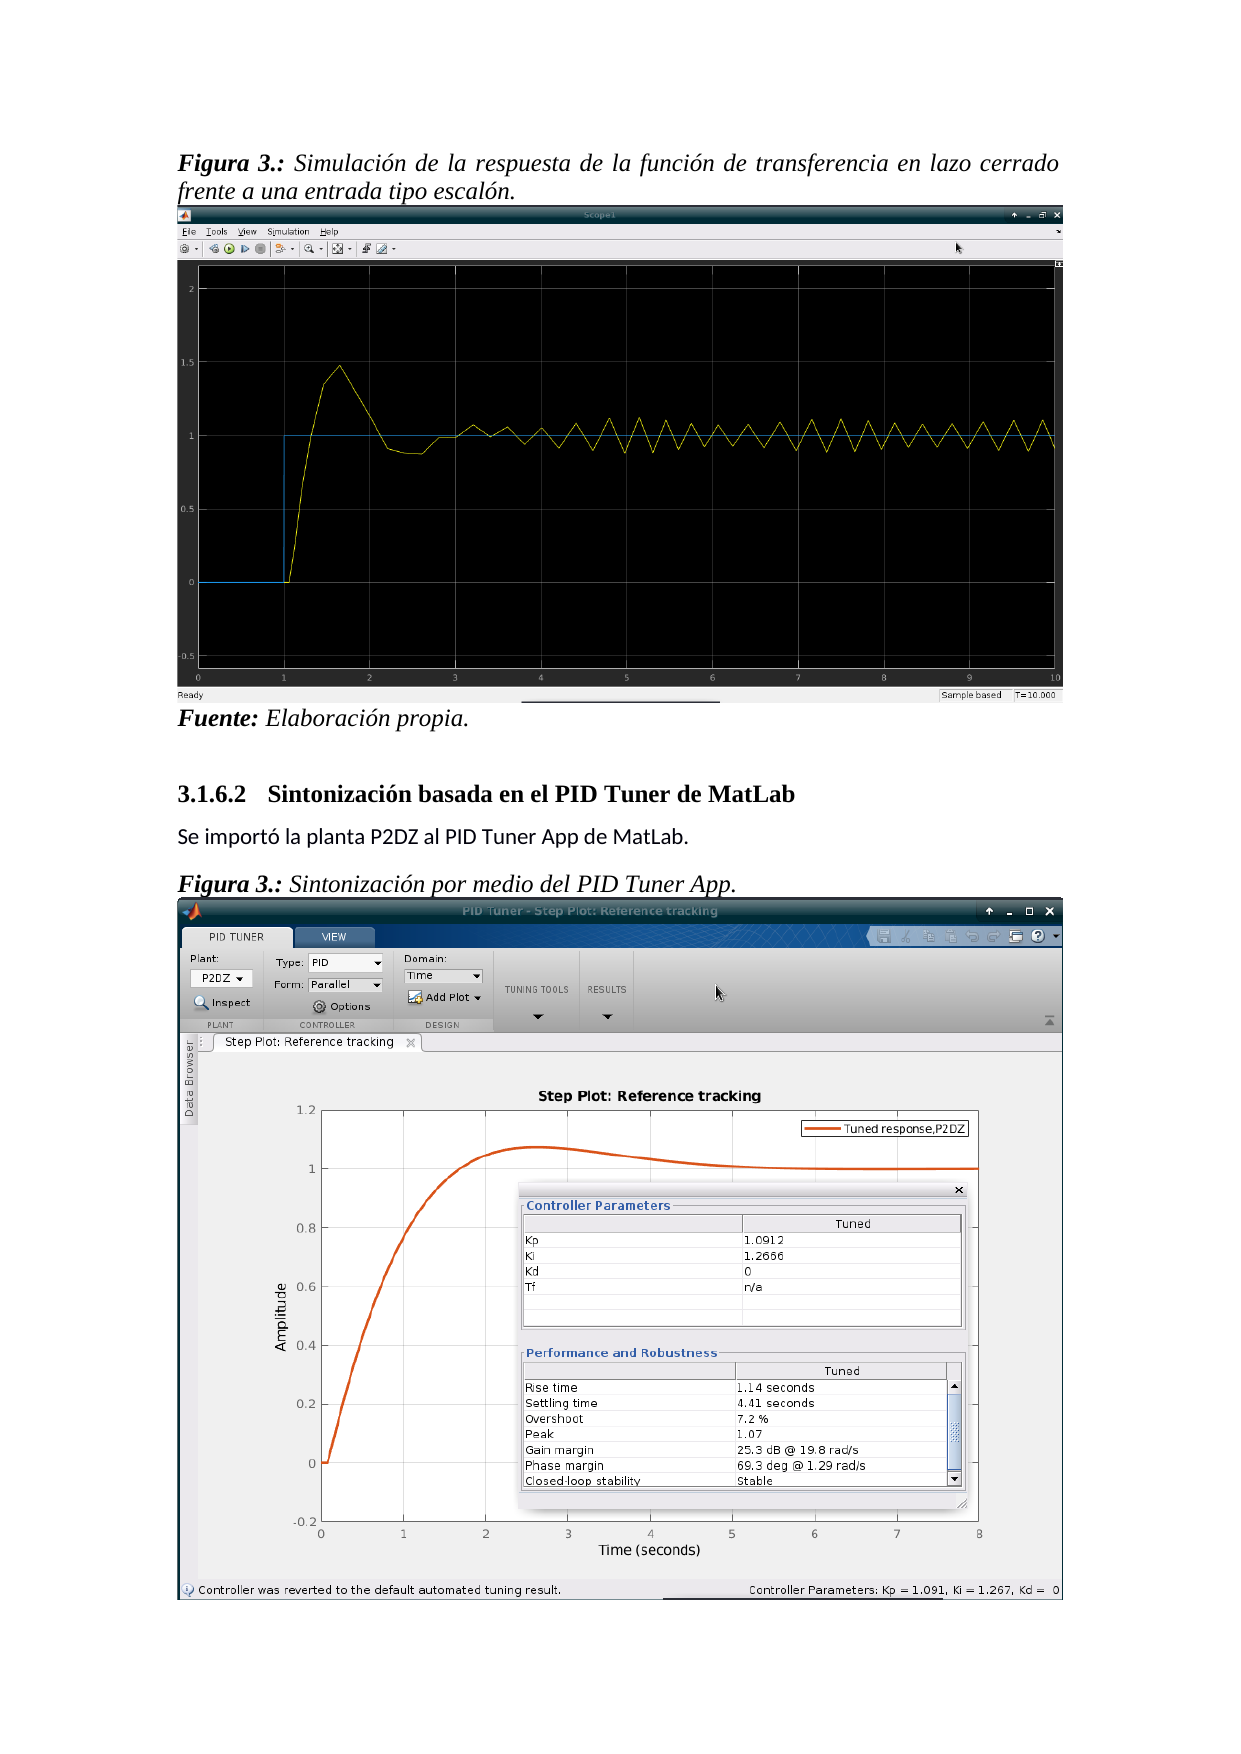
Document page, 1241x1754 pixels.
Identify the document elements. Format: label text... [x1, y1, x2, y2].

picture [181, 925, 1061, 1600]
text Fuente: Elaboración propia. [177, 703, 1063, 732]
picture [177, 897, 1063, 921]
text Figura 3.: Sintonización por medio del PID Tuner App. [177, 869, 1063, 897]
picture [177, 225, 1063, 703]
picture [177, 205, 1063, 222]
text Se importó la planta P2DZ al PID Tuner App de MatLab. [177, 822, 1063, 850]
text Figura 3.: Simulación de la respuesta de la función de transferencia en lazo cerrado frente a una entrada tipo escalón. [177, 148, 1063, 205]
subtitle Sintonización basada en el PID Tuner de MatLab [177, 779, 1063, 807]
